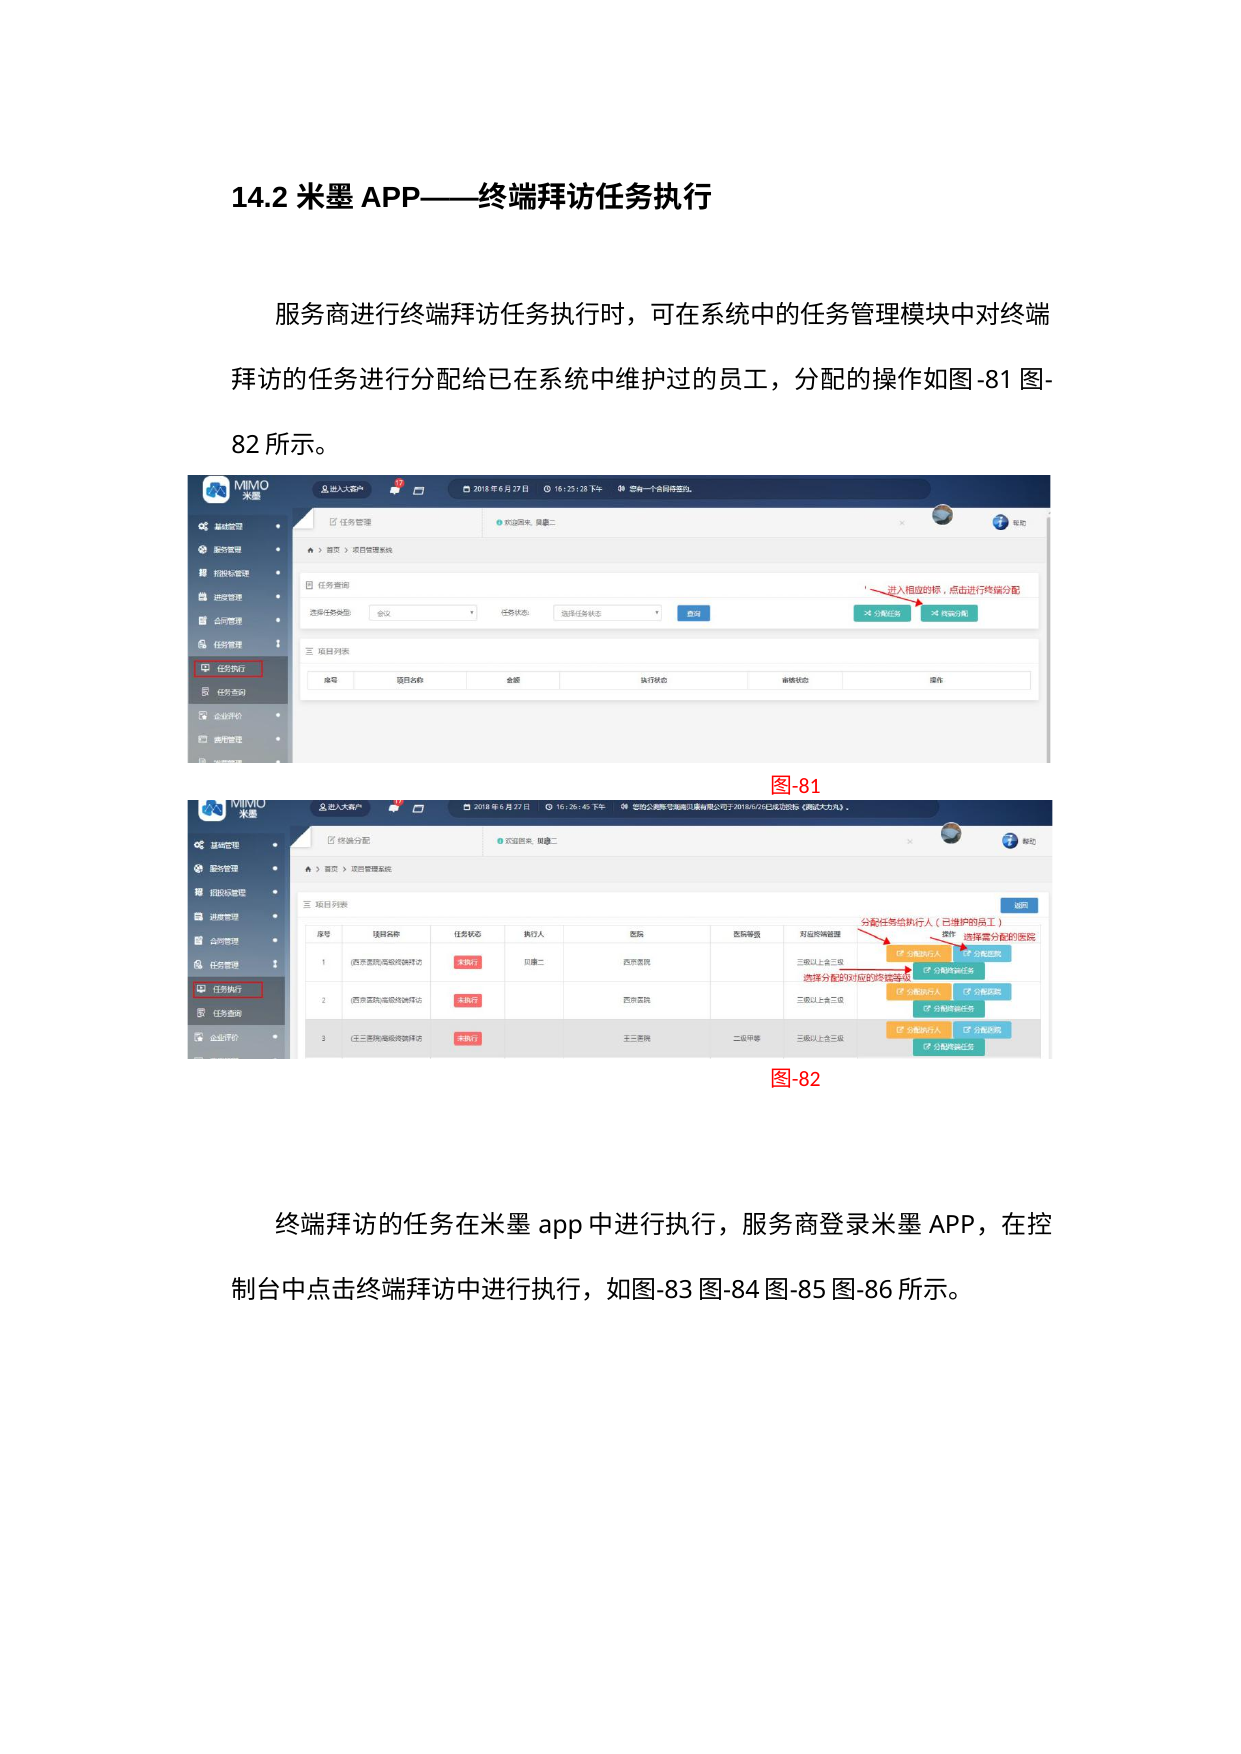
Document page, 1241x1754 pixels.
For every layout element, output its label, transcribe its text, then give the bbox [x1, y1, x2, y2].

text 服务商进行终端拜访任务执行时，可在系统中的任务管理模块中对终端拜访的任务进行分配给已在系统中维护过的员工，分配的操作如图-81图-82所示。 [231, 280, 1053, 475]
picture [187, 475, 1051, 763]
text 终端拜访的任务在米墨app中进行执行，服务商登录米墨APP，在控制台中点击终端拜访中进行执行，如图-83图-84图-85图-86所示。 [231, 1190, 1053, 1320]
list 图-82 [494, 1060, 1053, 1093]
list 图-81 [494, 768, 1053, 800]
subtitle 14.2 米墨APP——终端拜访任务执行 [187, 162, 1053, 227]
picture [187, 800, 1053, 1059]
